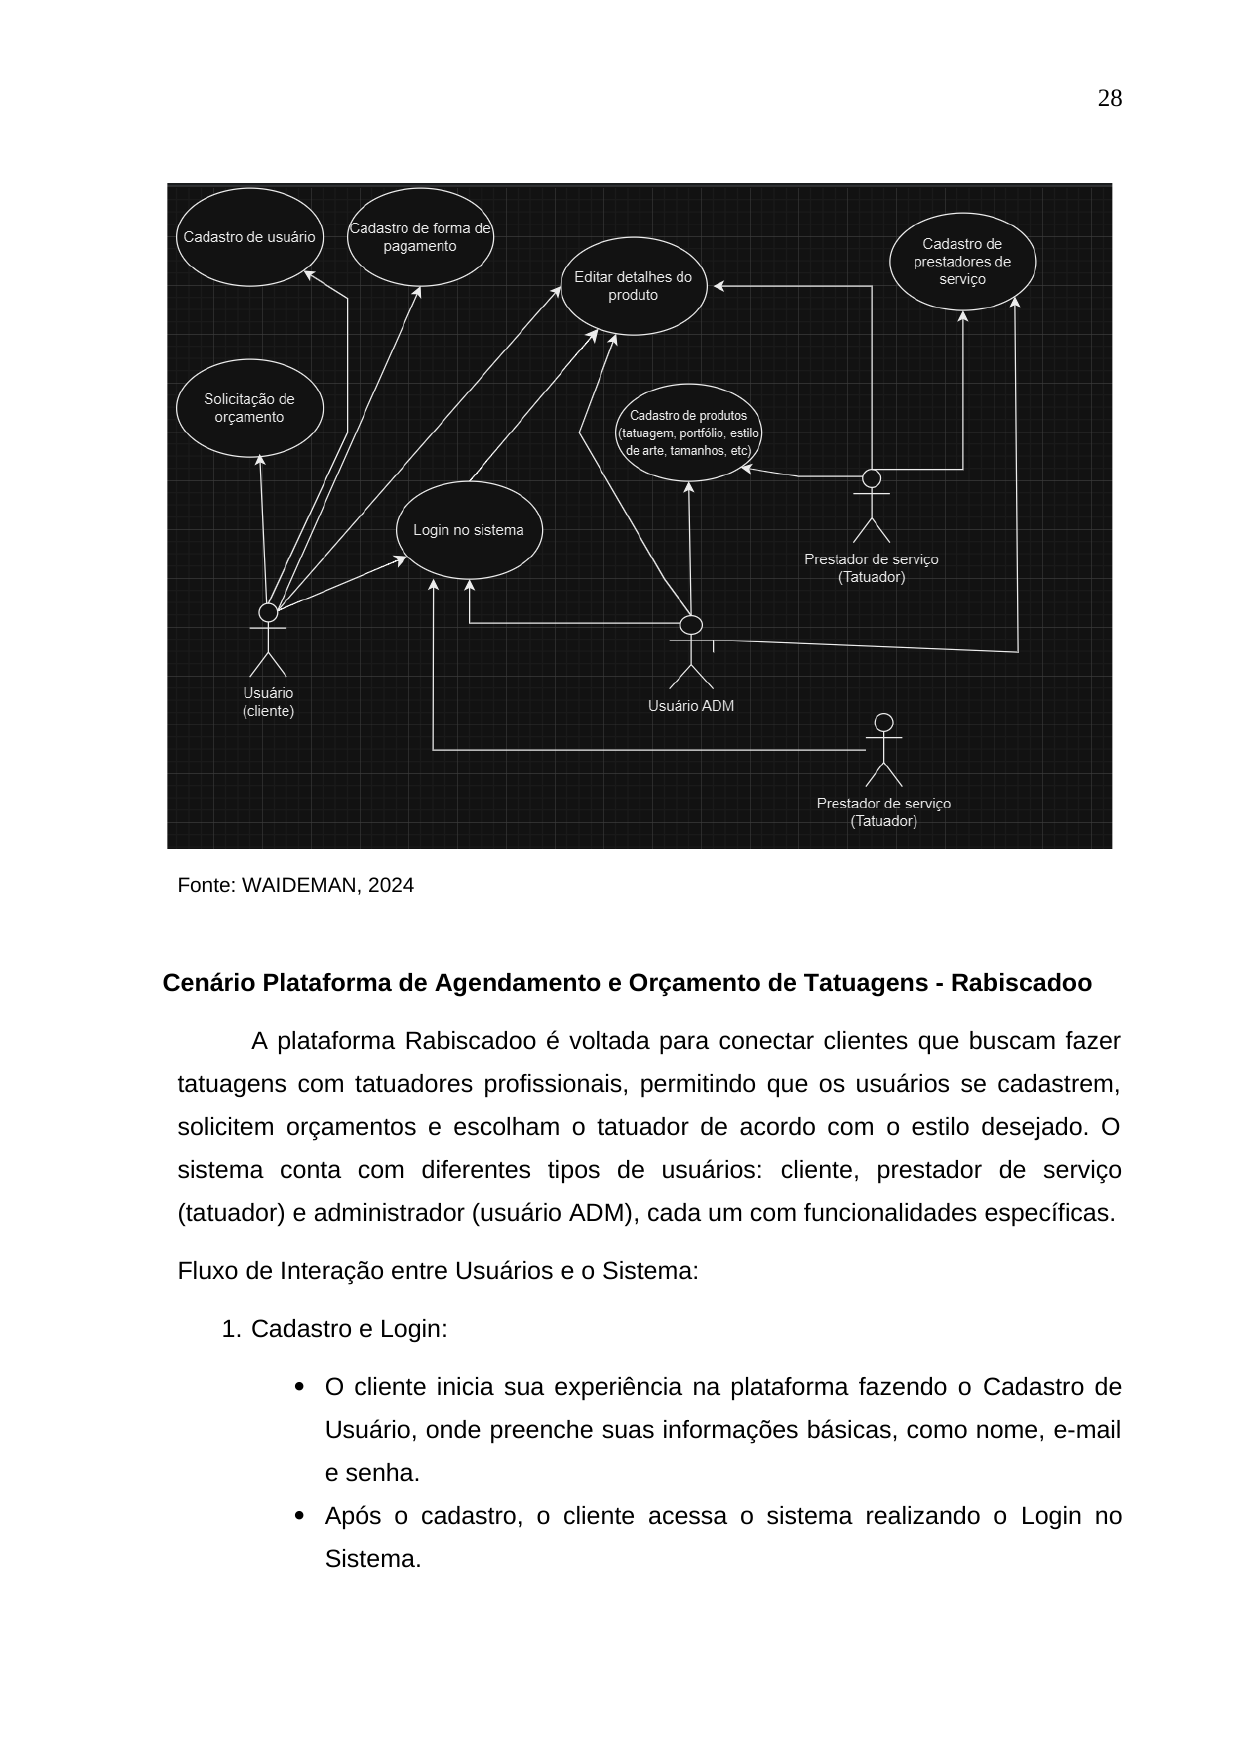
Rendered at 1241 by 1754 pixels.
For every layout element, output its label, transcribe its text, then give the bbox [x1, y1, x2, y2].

list O cliente inicia sua experiência na plataforma fazendo o Cadastro de Usuário, onde preenche suas informações básicas, como nome, e-mail e senha. [295, 1371, 1122, 1487]
picture [167, 183, 1113, 849]
list Após o cadastro, o cliente acessa o sistema realizando o Login no Sistema. [295, 1501, 1122, 1573]
list Cadastro e Login: [221, 1314, 1122, 1342]
text Cenário Plataforma de Agendamento e Orçamento de Tatuagens - Rabiscadoo [162, 968, 1122, 997]
text Fluxo de Interação entre Usuários e o Sistema: [177, 1256, 1122, 1285]
text A plataforma Rabiscadoo é voltada para conectar clientes que buscam fazer tatuagens com tatuadores profissionais, permitindo que os usuários se cadastrem, solicitem orçamentos e escolham o tatuador de acordo com o estilo desejado. O sistema conta com diferentes tipos de usuários: cliente, prestador de serviço (tatuador) e administrador (usuário ADM), cada um com funcionalidades específicas. [177, 1026, 1122, 1227]
